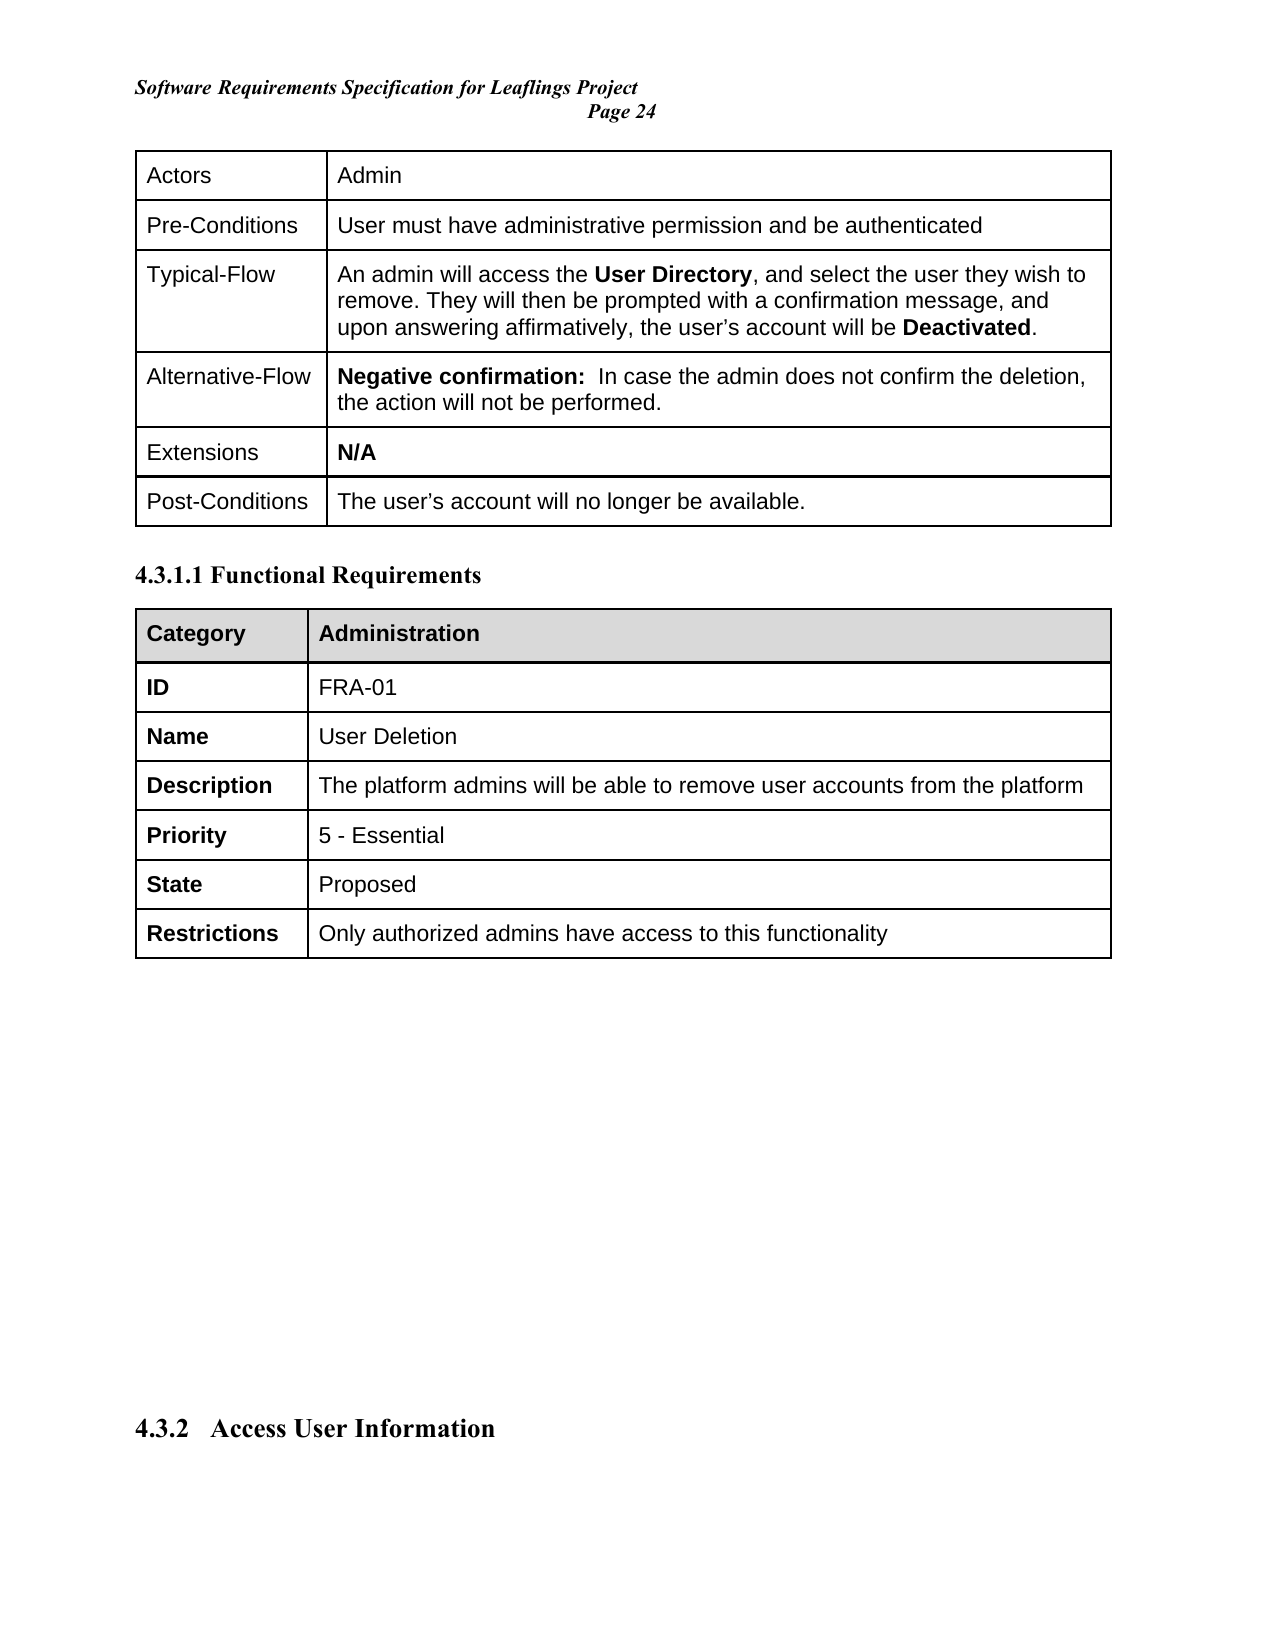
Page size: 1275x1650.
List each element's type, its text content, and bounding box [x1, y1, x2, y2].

table_cell Restrictions [137, 910, 307, 957]
table_cell An admin will access the User Directory, and select the user they wish to remove. They will then be prompted with a confirmation message, and upon answering affirmatively, the user’s account will be Deactivated. [328, 251, 1110, 351]
table_cell Post-Conditions [137, 478, 326, 525]
table_cell Name [137, 713, 307, 760]
table_cell FRA-01 [309, 664, 1110, 711]
table_cell User Deletion [309, 713, 1110, 760]
table_cell Description [137, 762, 307, 809]
table_cell State [137, 861, 307, 908]
table_cell 5 - Essential [309, 811, 1110, 858]
table_cell Priority [137, 811, 307, 858]
table_cell Proposed [309, 861, 1110, 908]
table_cell Typical-Flow [137, 251, 326, 351]
table_cell Negative confirmation: In case the admin does not confirm the deletion, the action will not be performed. [328, 353, 1110, 426]
table_cell The platform admins will be able to remove user accounts from the platform [309, 762, 1110, 809]
table_cell User must have administrative permission and be authenticated [328, 201, 1110, 248]
table_cell Extensions [137, 428, 326, 475]
table_cell ID [137, 664, 307, 711]
list Access User Information [135, 1412, 1140, 1443]
table_cell Alternative-Flow [137, 353, 326, 426]
table_cell Actors [137, 152, 326, 199]
table_cell N/A [328, 428, 1110, 475]
table_header Administration [309, 610, 1110, 661]
table_cell Admin [328, 152, 1110, 199]
list Functional Requirements [135, 560, 1140, 588]
table_header Category [137, 610, 307, 661]
table_cell Only authorized admins have access to this functionality [309, 910, 1110, 957]
table_cell Pre-Conditions [137, 201, 326, 248]
table_cell The user’s account will no longer be available. [328, 478, 1110, 525]
